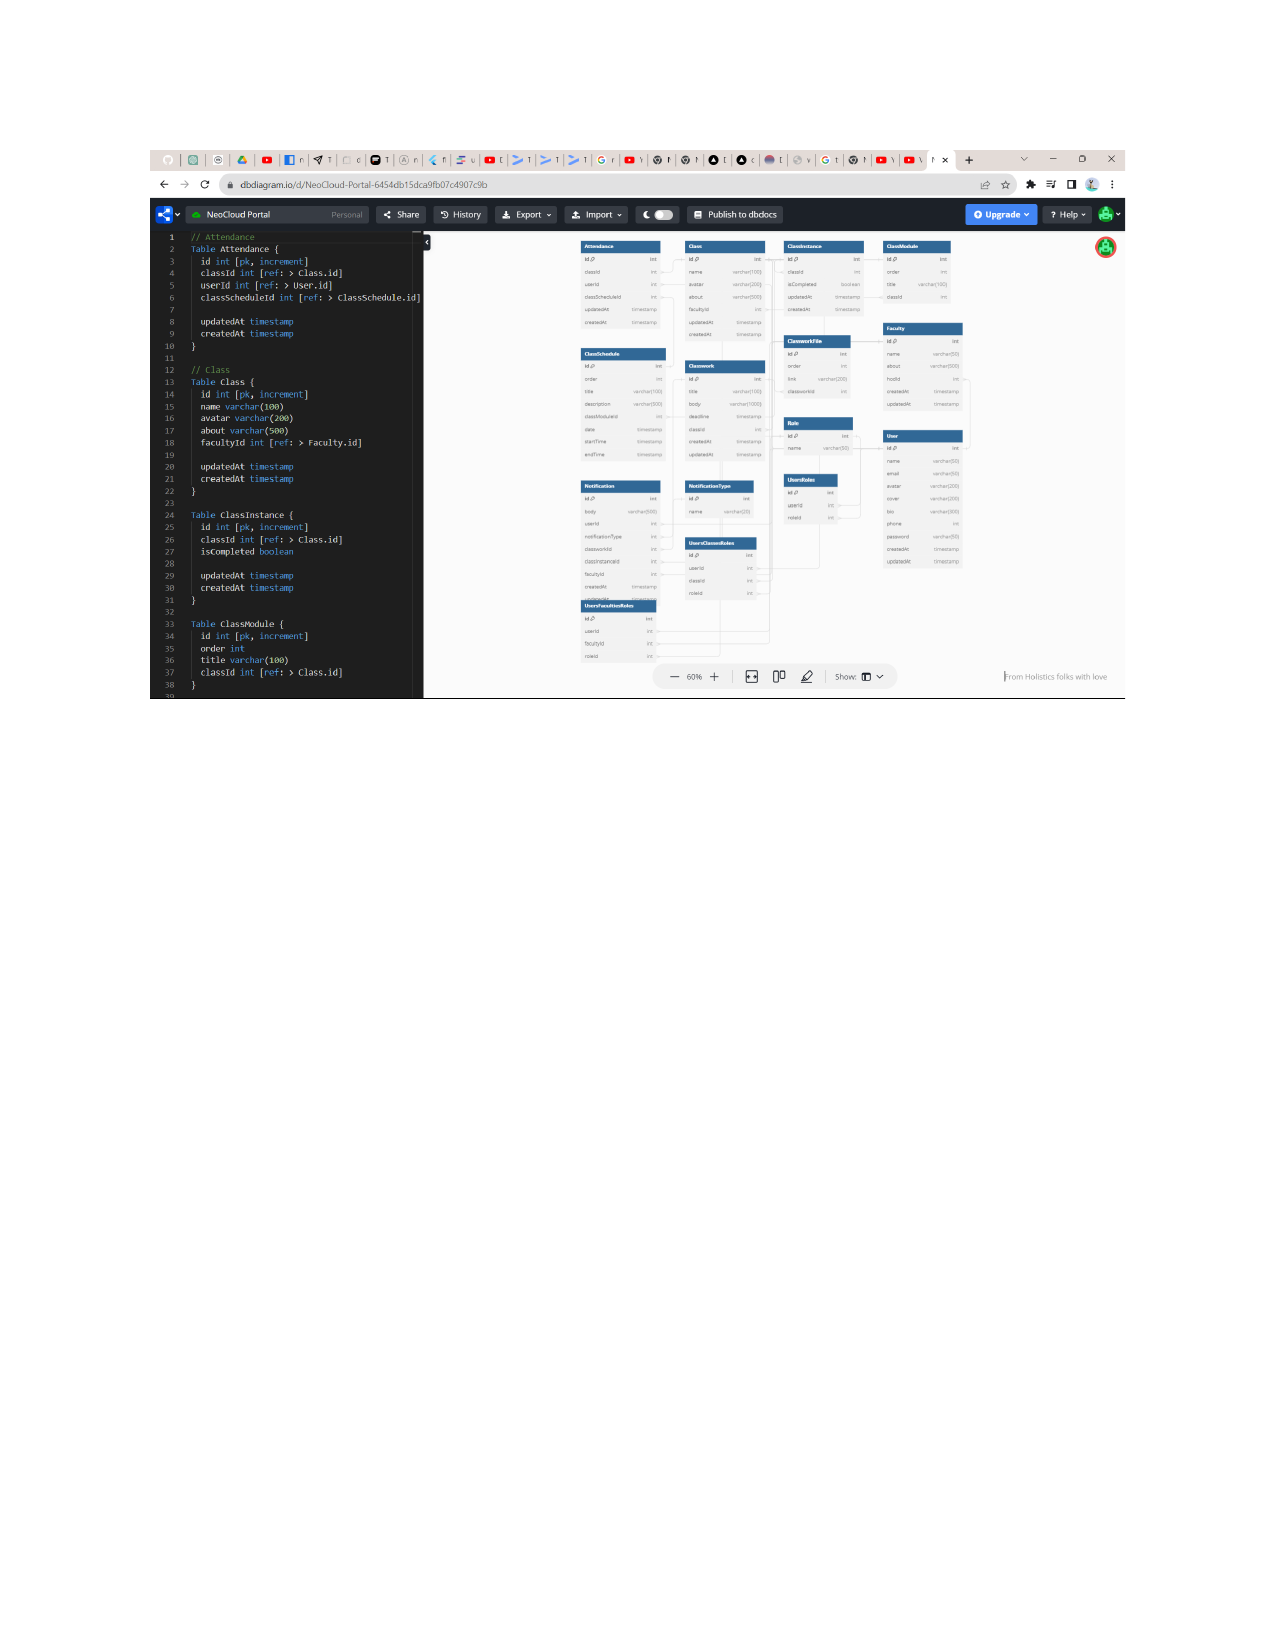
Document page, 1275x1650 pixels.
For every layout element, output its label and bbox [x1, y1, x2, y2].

picture [150, 150, 1125, 699]
